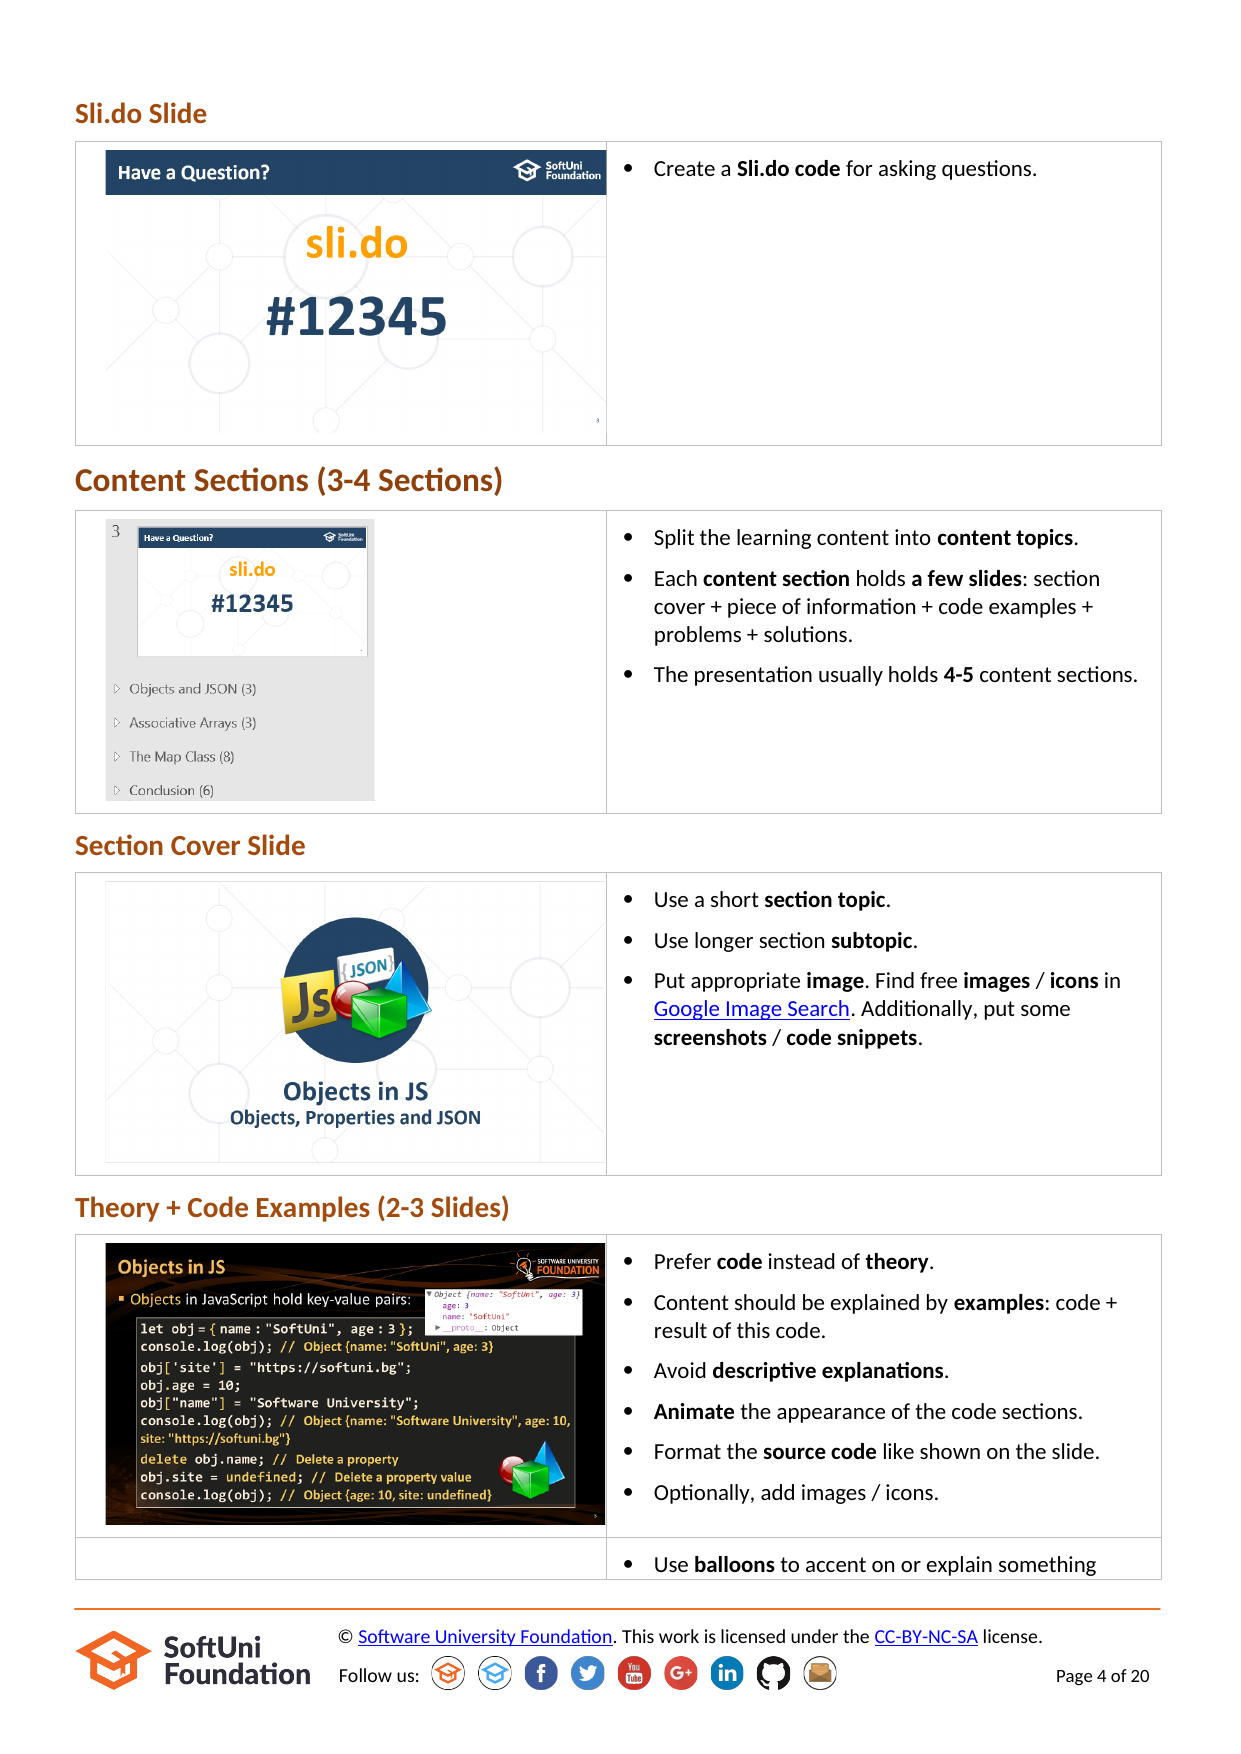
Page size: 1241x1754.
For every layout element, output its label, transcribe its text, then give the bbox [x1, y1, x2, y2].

table_header [76, 1235, 606, 1537]
table_header Create a Sli.do code for asking questions. [607, 142, 1161, 445]
picture [524, 1656, 558, 1690]
picture [431, 1656, 465, 1690]
picture [711, 1656, 720, 1664]
table_header Prefer code instead of theory. Content should be explained by examples: code + result of this code. Avoid descriptive explanations. Animate the appearance of the code sections. Format the source code like shown on the slide. Optionally, add images / icons. [607, 1235, 1161, 1537]
table_header [76, 511, 606, 813]
picture [711, 1682, 720, 1690]
picture [725, 1670, 736, 1680]
picture [617, 1656, 651, 1690]
picture [75, 1631, 310, 1690]
picture [734, 1680, 744, 1690]
picture [734, 1656, 744, 1666]
picture [803, 1656, 837, 1690]
table_header Use a short section topic. Use longer section subtopic. Put appropriate image. Find free images / icons in Google Image Search. Additionally, put some screenshots / code snippets. [607, 873, 1161, 1175]
subtitle Content Sections (3-4 Sections) [75, 459, 1165, 499]
picture [756, 1656, 790, 1690]
table_cell [76, 1538, 606, 1578]
table_header [76, 142, 606, 445]
table_header Split the learning content into content topics. Each content section holds a few slides: section cover + piece of information + code examples + problems + solutions. The presentation usually holds 4-5 content sections. [607, 511, 1161, 813]
picture [478, 1656, 512, 1690]
picture [571, 1656, 605, 1690]
subtitle Theory + Code Examples (2-3 Slides) [75, 1189, 1165, 1224]
subtitle Sli.do Slide [75, 95, 1165, 131]
picture [664, 1656, 698, 1690]
table_header [76, 873, 606, 1175]
subtitle Section Cover Slide [75, 827, 1165, 862]
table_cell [607, 1538, 1161, 1578]
